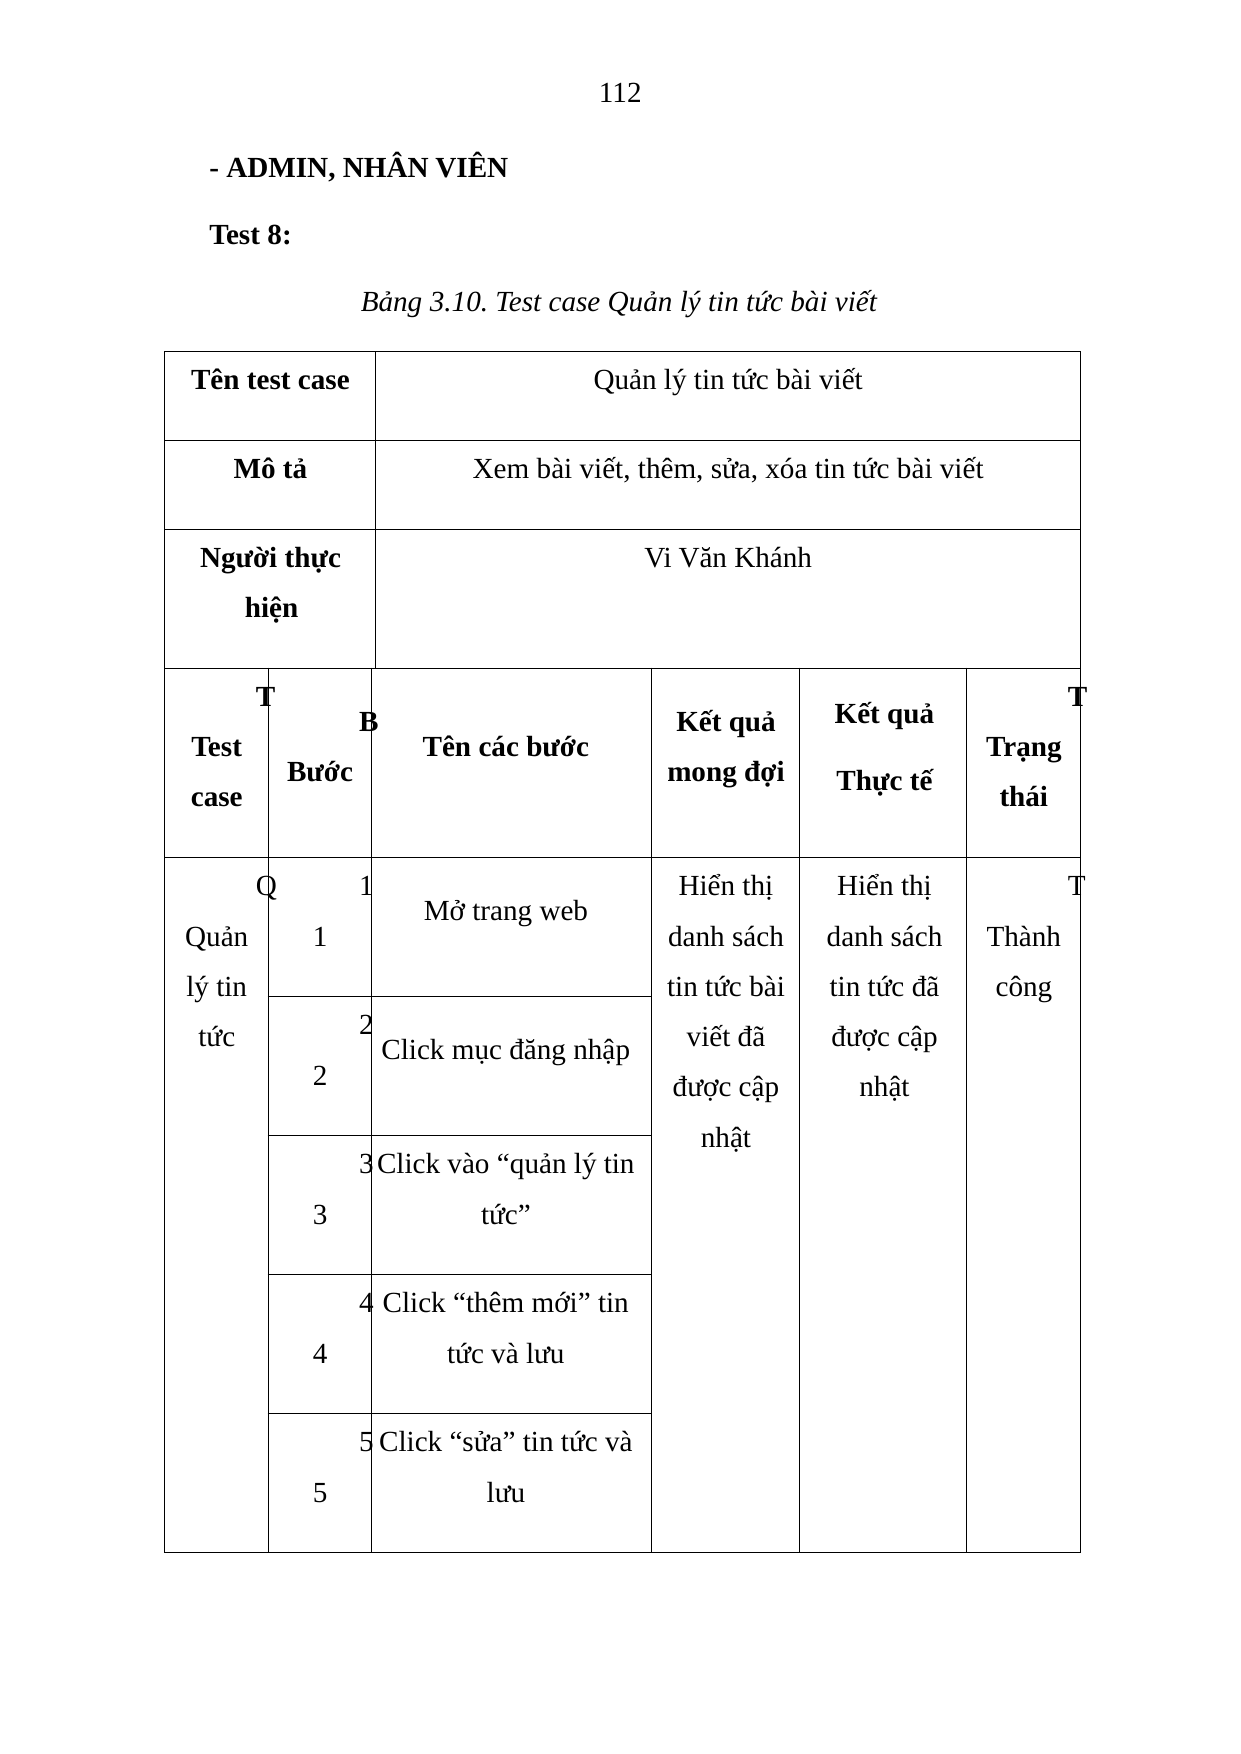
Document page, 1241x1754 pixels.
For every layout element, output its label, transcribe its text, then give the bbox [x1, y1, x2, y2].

table_cell 44 [269, 1275, 371, 1413]
table_cell BBước [269, 669, 371, 857]
table_cell QQuản lý tin tức [165, 858, 268, 1552]
table_cell Hiển thị danh sách tin tức bài viết đã được cập nhật [652, 858, 799, 1552]
table_cell Vi Văn Khánh [376, 530, 1080, 667]
table_cell TThành công [967, 858, 1080, 1552]
text Bảng 3.10. Test case Quản lý tin tức bài viết [150, 284, 1090, 317]
table_cell Mô tả [165, 441, 375, 528]
table_cell Kết quả Thực tế [800, 669, 966, 857]
table_cell Người thực hiện [165, 530, 375, 667]
text - ADMIN, NHÂN VIÊN [150, 150, 1090, 183]
table_cell Mở trang web [372, 858, 651, 996]
table_cell 11 [269, 858, 371, 996]
table_cell Hiển thị danh sách tin tức đã được cập nhật [800, 858, 966, 1552]
list Test 8: [209, 217, 1090, 251]
table_cell TTrạng thái [967, 669, 1080, 857]
table_header Quản lý tin tức bài viết [376, 352, 1080, 440]
table_cell Click “sửa” tin tức và lưu [372, 1414, 651, 1552]
table_cell Click vào “quản lý tin tức” [372, 1136, 651, 1274]
table_header Tên test case [165, 352, 375, 440]
table_cell 22 [269, 997, 371, 1135]
table_cell Tên các bước [372, 669, 651, 857]
table_cell Click mục đăng nhập [372, 997, 651, 1135]
table_cell Click “thêm mới” tin tức và lưu [372, 1275, 651, 1413]
table_cell Xem bài viết, thêm, sửa, xóa tin tức bài viết [376, 441, 1080, 528]
table_cell 55 [269, 1414, 371, 1552]
table_cell 33 [269, 1136, 371, 1274]
table_cell Kết quả mong đợi [652, 669, 799, 857]
table_cell TTest case [165, 669, 268, 857]
